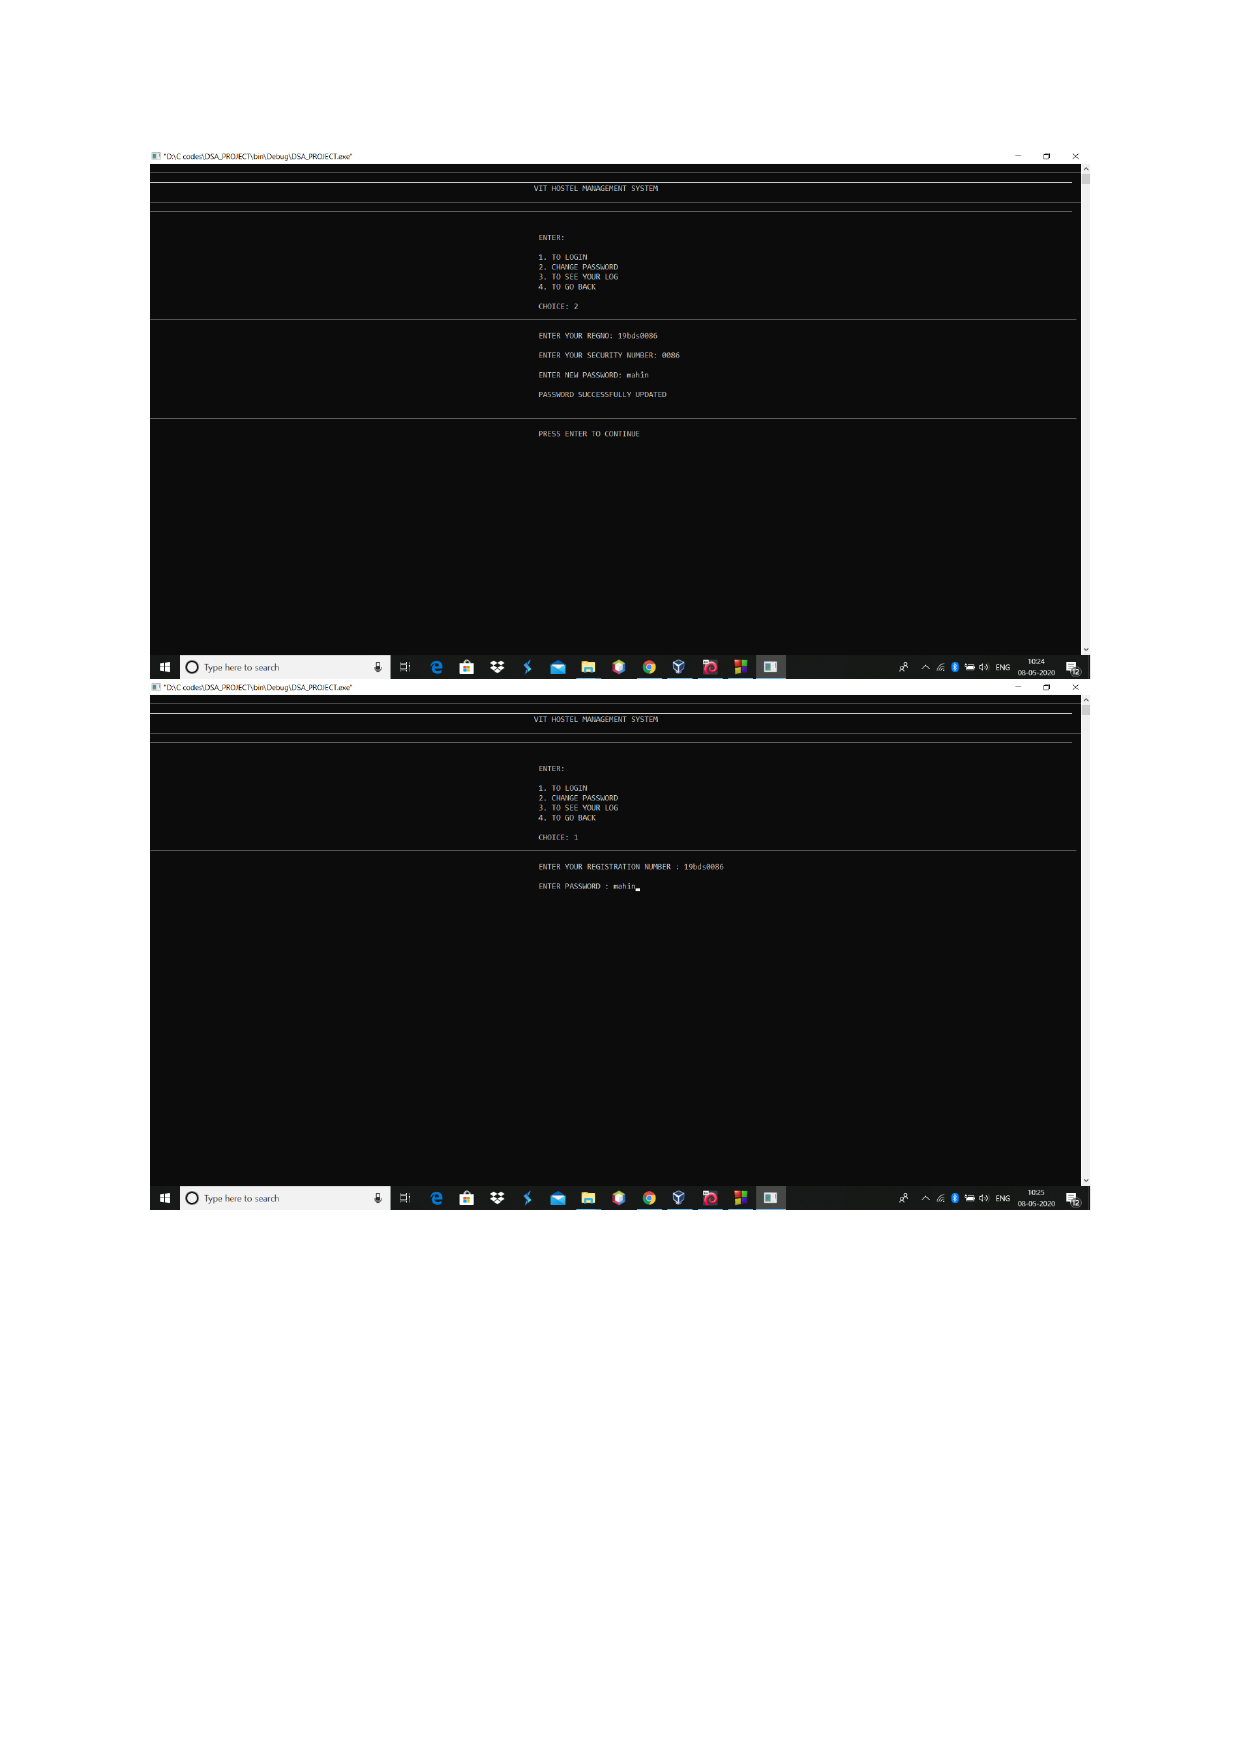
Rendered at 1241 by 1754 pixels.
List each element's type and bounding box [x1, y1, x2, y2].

picture [150, 150, 1091, 679]
picture [150, 681, 1091, 1210]
